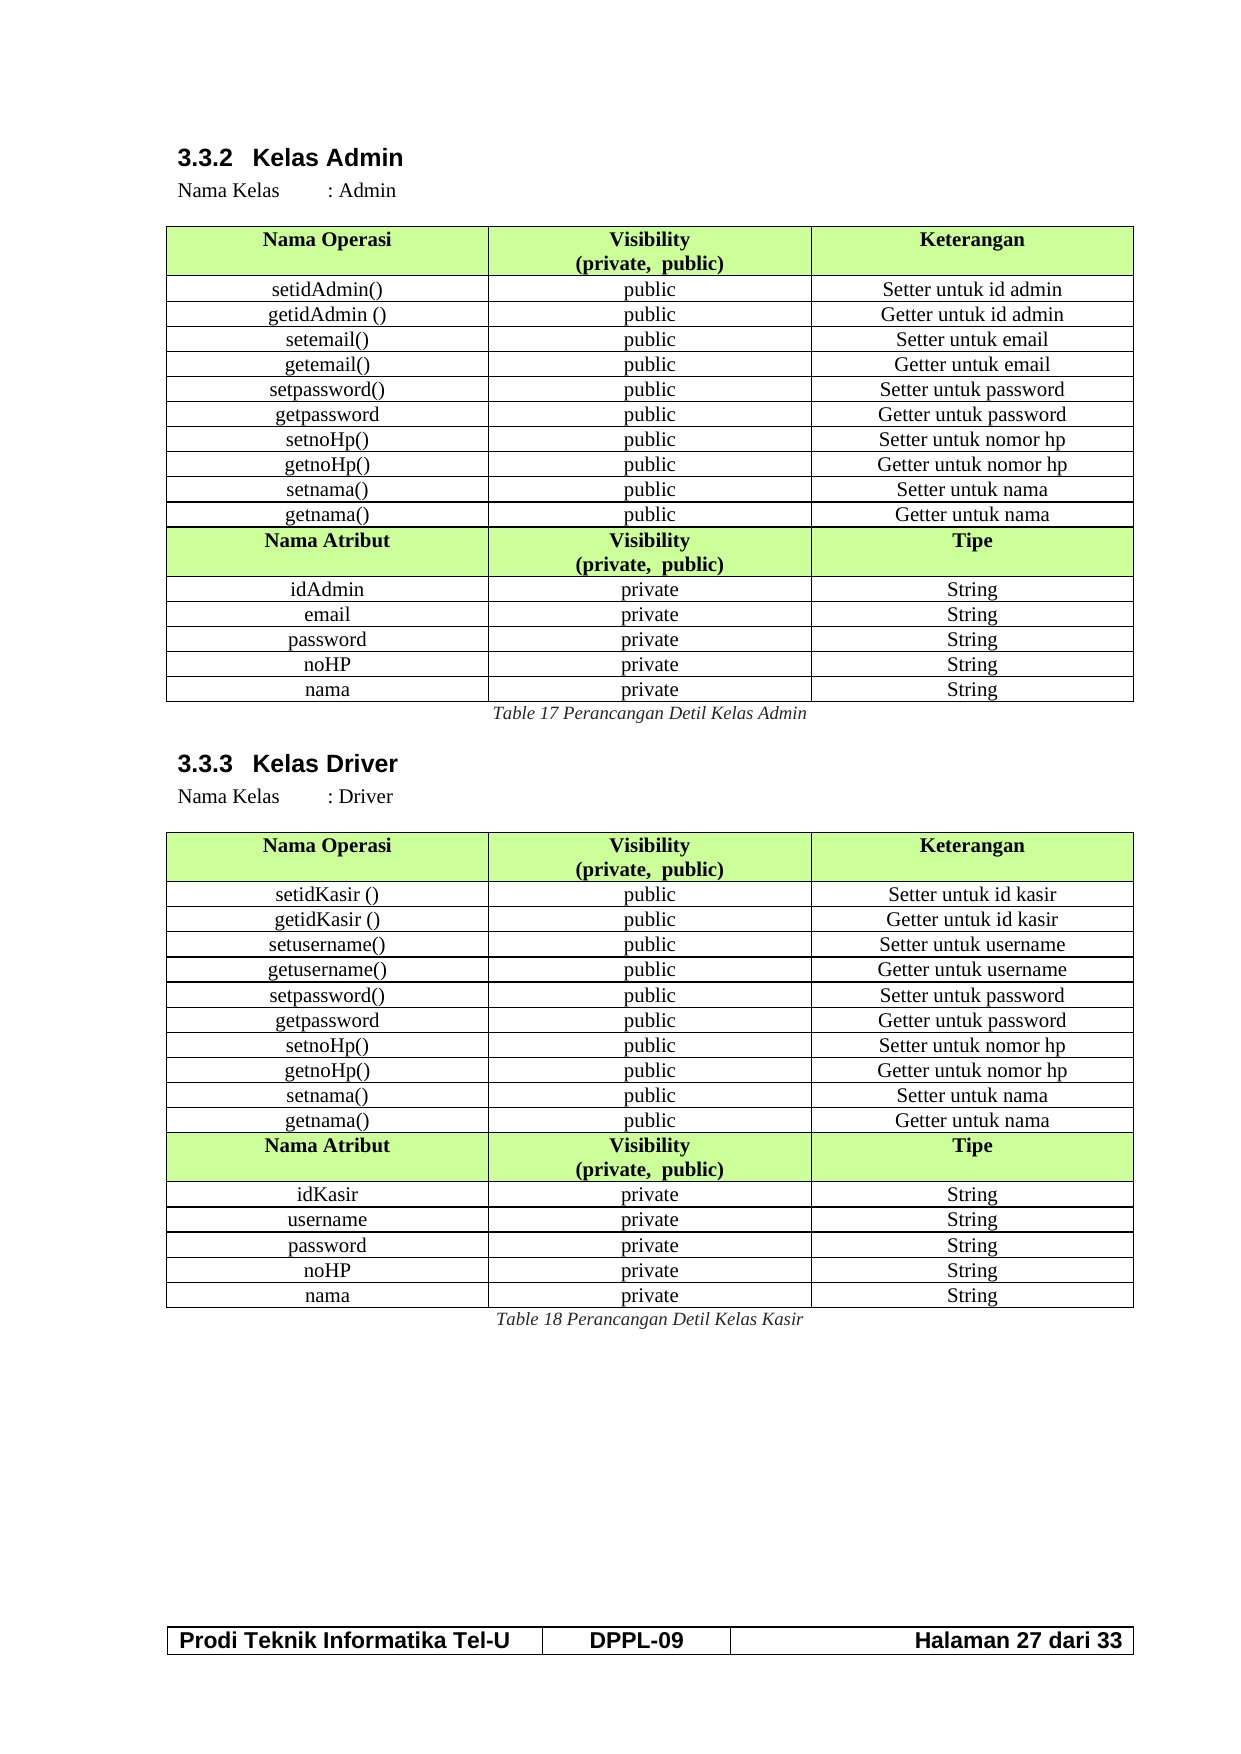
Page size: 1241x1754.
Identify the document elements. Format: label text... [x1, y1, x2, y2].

table_cell public [489, 932, 811, 956]
table_cell private [489, 1258, 811, 1282]
table_cell public [489, 882, 811, 906]
table_cell private [489, 1233, 811, 1257]
table_cell public [489, 983, 811, 1007]
table_cell String [812, 1283, 1133, 1307]
table_cell setusername() [167, 932, 488, 956]
table_cell String [812, 652, 1133, 676]
table_cell Getter untuk nama [812, 503, 1133, 526]
table_cell noHP [167, 1258, 488, 1282]
table_cell idAdmin [167, 577, 488, 601]
table_cell idKasir [167, 1182, 488, 1206]
subtitle Kelas Admin [177, 143, 1122, 172]
table_cell Setter untuk email [812, 327, 1133, 351]
table_cell noHP [167, 652, 488, 676]
table_cell nama [167, 677, 488, 701]
table_cell public [489, 477, 811, 501]
table_cell public [489, 427, 811, 451]
table_cell Tipe [812, 528, 1133, 576]
table_cell Setter untuk password [812, 983, 1133, 1007]
table_header Keterangan [812, 833, 1133, 881]
table_cell public [489, 1008, 811, 1032]
table_cell Setter untuk nomor hp [812, 427, 1133, 451]
table_cell getidKasir () [167, 907, 488, 931]
table_cell public [489, 352, 811, 376]
text Nama Kelas : Driver [177, 784, 1122, 808]
table_cell Getter untuk nomor hp [812, 452, 1133, 476]
table_cell getidAdmin () [167, 302, 488, 326]
table_cell setnoHp() [167, 427, 488, 451]
table_cell getemail() [167, 352, 488, 376]
subtitle Kelas Driver [177, 749, 1122, 777]
table_cell getnoHp() [167, 1058, 488, 1082]
table_cell Tipe [812, 1133, 1133, 1181]
table_cell setnoHp() [167, 1033, 488, 1057]
table_cell public [489, 302, 811, 326]
table_cell email [167, 602, 488, 626]
table_cell nama [167, 1283, 488, 1307]
table_cell Visibility (private, public) [489, 1133, 811, 1181]
table_cell public [489, 1058, 811, 1082]
table_header Keterangan [812, 227, 1133, 275]
table_cell Getter untuk password [812, 402, 1133, 426]
table_cell getpassword [167, 402, 488, 426]
table_cell public [489, 276, 811, 301]
table_cell Getter untuk id kasir [812, 907, 1133, 931]
table_cell public [489, 1108, 811, 1132]
table_cell getusername() [167, 958, 488, 981]
table_cell private [489, 627, 811, 651]
table_cell private [489, 1182, 811, 1206]
table_cell String [812, 1233, 1133, 1257]
table_cell public [489, 402, 811, 426]
table_cell Getter untuk id admin [812, 302, 1133, 326]
table_cell Setter untuk username [812, 932, 1133, 956]
table_cell Getter untuk nama [812, 1108, 1133, 1132]
table_cell Setter untuk nama [812, 477, 1133, 501]
table_cell Visibility (private, public) [489, 528, 811, 576]
table_cell setnama() [167, 1083, 488, 1107]
table_cell private [489, 1208, 811, 1231]
table_cell public [489, 452, 811, 476]
table_cell String [812, 602, 1133, 626]
table_cell Setter untuk password [812, 377, 1133, 401]
table_cell getnoHp() [167, 452, 488, 476]
table_cell public [489, 907, 811, 931]
table_cell String [812, 1182, 1133, 1206]
table_cell setpassword() [167, 377, 488, 401]
text Nama Kelas : Admin [177, 178, 1122, 202]
table_cell private [489, 1283, 811, 1307]
table_cell Getter untuk nomor hp [812, 1058, 1133, 1082]
table_cell public [489, 503, 811, 526]
table_cell setidAdmin() [167, 276, 488, 301]
table_cell public [489, 327, 811, 351]
table_cell public [489, 377, 811, 401]
table_cell getpassword [167, 1008, 488, 1032]
table_header Visibility (private, public) [489, 227, 811, 275]
table_cell String [812, 1258, 1133, 1282]
table_cell public [489, 1083, 811, 1107]
table_cell String [812, 677, 1133, 701]
table_cell public [489, 958, 811, 981]
table_cell String [812, 577, 1133, 601]
table_cell String [812, 627, 1133, 651]
table_cell Nama Atribut [167, 1133, 488, 1181]
table_cell public [489, 1033, 811, 1057]
table_cell getnama() [167, 1108, 488, 1132]
table_cell Getter untuk password [812, 1008, 1133, 1032]
table_cell Nama Atribut [167, 528, 488, 576]
table_cell setpassword() [167, 983, 488, 1007]
table_cell password [167, 627, 488, 651]
table_cell Setter untuk id admin [812, 276, 1133, 301]
table_header Nama Operasi [167, 227, 488, 275]
table_cell private [489, 602, 811, 626]
table_cell Setter untuk nama [812, 1083, 1133, 1107]
table_cell getnama() [167, 503, 488, 526]
table_cell private [489, 577, 811, 601]
table_cell setemail() [167, 327, 488, 351]
table_cell username [167, 1208, 488, 1231]
table_cell password [167, 1233, 488, 1257]
table_header Nama Operasi [167, 833, 488, 881]
table_cell setnama() [167, 477, 488, 501]
table_cell String [812, 1208, 1133, 1231]
table_cell Setter untuk id kasir [812, 882, 1133, 906]
table_cell setidKasir () [167, 882, 488, 906]
table_header Visibility (private, public) [489, 833, 811, 881]
table_cell private [489, 677, 811, 701]
table_cell Setter untuk nomor hp [812, 1033, 1133, 1057]
table_cell Getter untuk username [812, 958, 1133, 981]
table_cell Getter untuk email [812, 352, 1133, 376]
table_cell private [489, 652, 811, 676]
